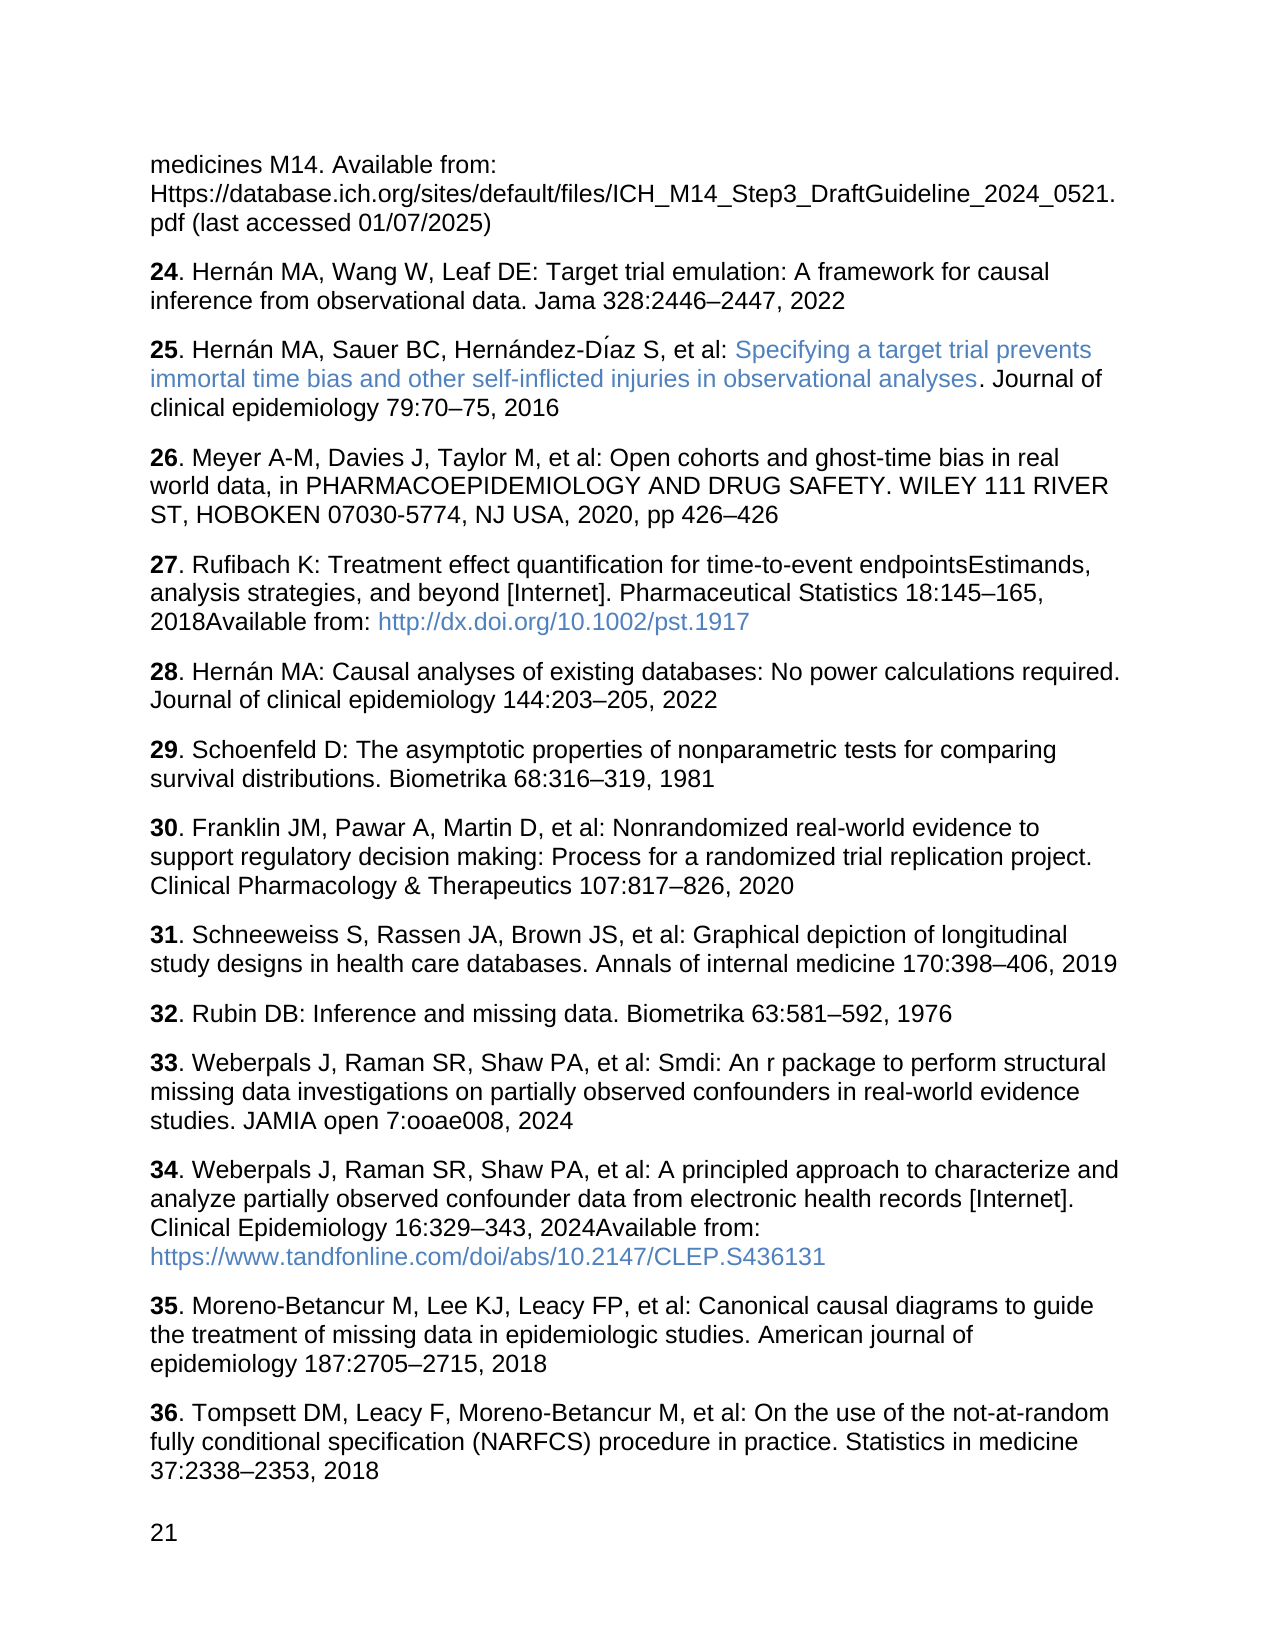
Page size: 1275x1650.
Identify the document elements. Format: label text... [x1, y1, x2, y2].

text 26. Meyer A-M, Davies J, Taylor M, et al: Open cohorts and ghost-time bias in real world data, in PHARMACOEPIDEMIOLOGY AND DRUG SAFETY. WILEY 111 RIVER ST, HOBOKEN 07030-5774, NJ USA, 2020, pp 426–426 [150, 442, 1125, 529]
text 31. Schneeweiss S, Rassen JA, Brown JS, et al: Graphical depiction of longitudinal study designs in health care databases. Annals of internal medicine 170:398–406, 2019 [150, 920, 1125, 978]
text 30. Franklin JM, Pawar A, Martin D, et al: Nonrandomized real-world evidence to support regulatory decision making: Process for a randomized trial replication project. Clinical Pharmacology & Therapeutics 107:817–826, 2020 [150, 813, 1125, 899]
text 35. Moreno-Betancur M, Lee KJ, Leacy FP, et al: Canonical causal diagrams to guide the treatment of missing data in epidemiologic studies. American journal of epidemiology 187:2705–2715, 2018 [150, 1291, 1125, 1377]
text 28. Hernán MA: Causal analyses of existing databases: No power calculations required. Journal of clinical epidemiology 144:203–205, 2022 [150, 657, 1125, 714]
text 25. Hernán MA, Sauer BC, Hernández-Dı́az S, et al: Specifying a target trial prevents immortal time bias and other self-inflicted injuries in observational analyses. Journal of clinical epidemiology 79:70–75, 2016 [150, 335, 1125, 422]
text 33. Weberpals J, Raman SR, Shaw PA, et al: Smdi: An r package to perform structural missing data investigations on partially observed confounders in real-world evidence studies. JAMIA open 7:ooae008, 2024 [150, 1048, 1125, 1134]
text 32. Rubin DB: Inference and missing data. Biometrika 63:581–592, 1976 [150, 999, 1125, 1027]
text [150, 150, 1125, 236]
text 29. Schoenfeld D: The asymptotic properties of nonparametric tests for comparing survival distributions. Biometrika 68:316–319, 1981 [150, 735, 1125, 792]
text 24. Hernán MA, Wang W, Leaf DE: Target trial emulation: A framework for causal inference from observational data. Jama 328:2446–2447, 2022 [150, 257, 1125, 314]
text 34. Weberpals J, Raman SR, Shaw PA, et al: A principled approach to characterize and analyze partially observed confounder data from electronic health records [Internet]. Clinical Epidemiology 16:329–343, 2024Available from: https://www.tandfonline.com/doi/abs/10.2147/CLEP.S436131 [150, 1155, 1125, 1270]
text 36. Tompsett DM, Leacy F, Moreno-Betancur M, et al: On the use of the not-at-random fully conditional specification (NARFCS) procedure in practice. Statistics in medicine 37:2338–2353, 2018 [150, 1398, 1125, 1484]
text 27. Rufibach K: Treatment effect quantification for time-to-event endpointsEstimands, analysis strategies, and beyond [Internet]. Pharmaceutical Statistics 18:145–165, 2018Available from: http://dx.doi.org/10.1002/pst.1917 [150, 549, 1125, 636]
